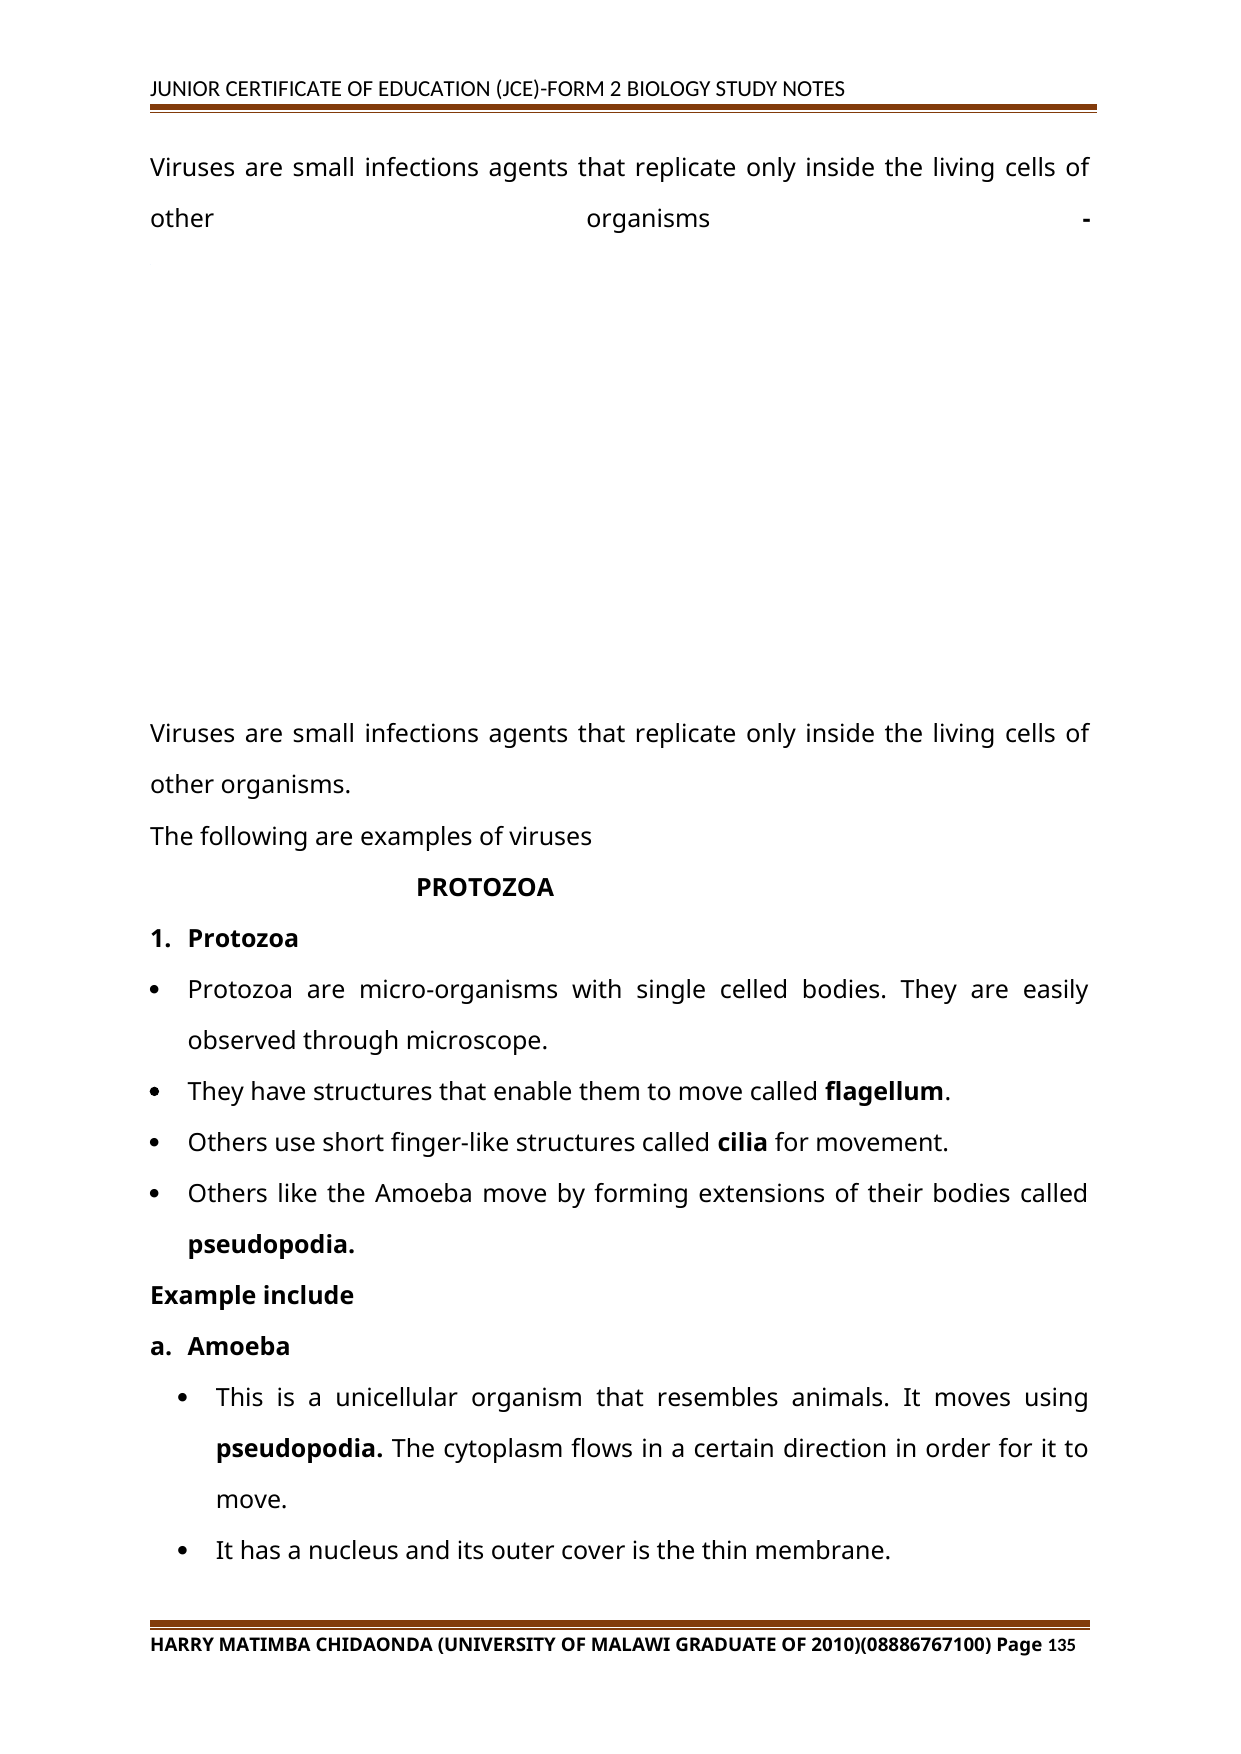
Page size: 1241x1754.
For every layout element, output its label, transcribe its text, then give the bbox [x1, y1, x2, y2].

list Others use short finger-like structures called cilia for movement. [150, 1124, 1090, 1158]
list Amoeba [150, 1329, 1090, 1363]
list They have structures that enable them to move called flagellum. [150, 1073, 1090, 1107]
list It has a nucleus and its outer cover is the thin membrane. [178, 1533, 1090, 1567]
list This is a unicellular organism that resembles animals. It moves using pseudopodia. The cytoplasm flows in a certain direction in order for it to move. [178, 1380, 1090, 1516]
text PROTOZOA [150, 869, 1090, 903]
text The following are examples of viruses [150, 818, 1090, 852]
list Protozoa [150, 920, 1090, 954]
text Viruses are small infections agents that replicate only inside the living cells of other organisms. [150, 716, 1090, 801]
text Example include [150, 1278, 1090, 1312]
list Protozoa are micro-organisms with single celled bodies. They are easily observed through microscope. [150, 971, 1090, 1056]
list Others like the Amoeba move by forming extensions of their bodies called pseudopodia. [150, 1176, 1090, 1261]
text Viruses are small infections agents that replicate only inside the living cells of other organisms - [150, 150, 1090, 702]
